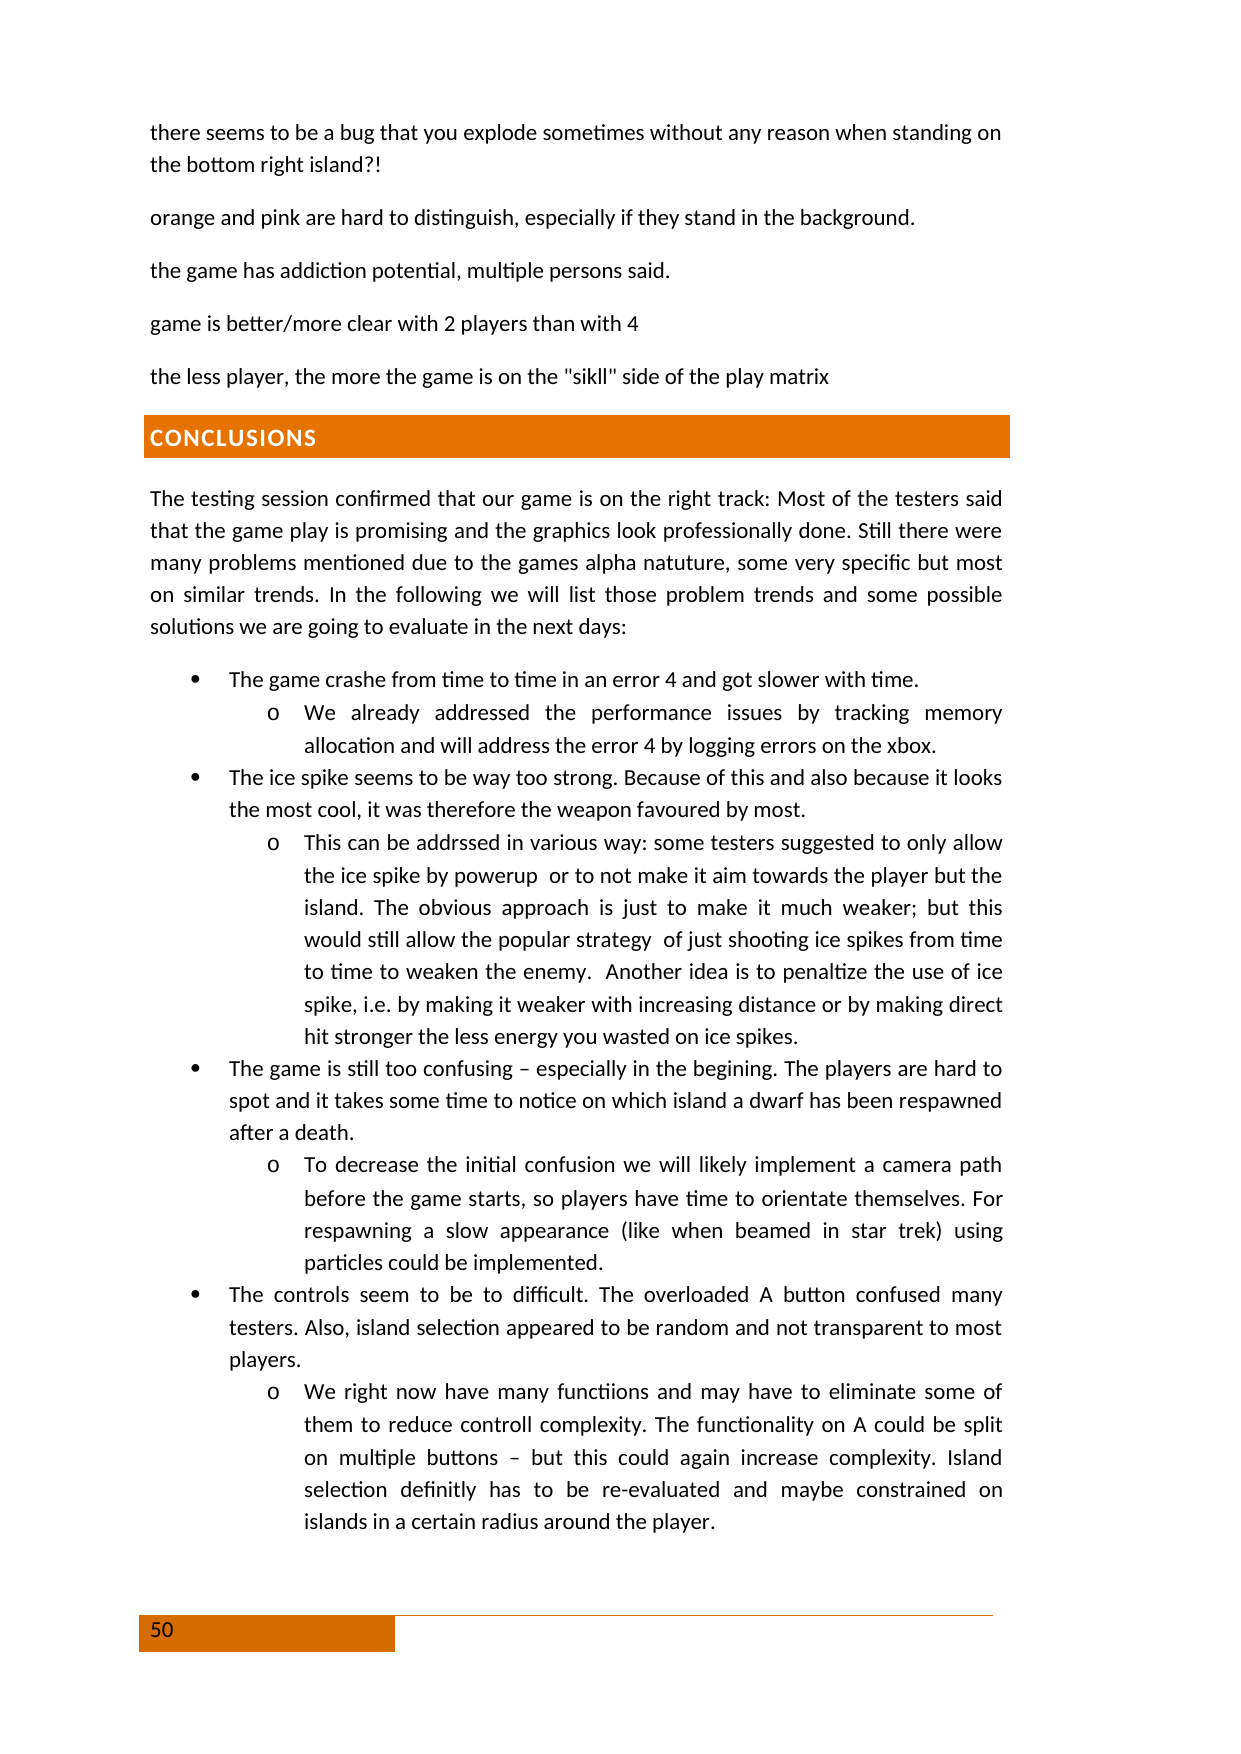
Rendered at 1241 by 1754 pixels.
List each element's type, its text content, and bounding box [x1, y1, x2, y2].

list To decrease the initial confusion we will likely implement a camera path before the game starts, so players have time to orientate themselves. For respawning a slow appearance (like when beamed in star trek) using particles could be implemented. [266, 1151, 1004, 1276]
text the game has addiction potential, multiple persons said. [150, 256, 1004, 284]
text game is better/more clear with 2 players than with 4 [150, 309, 1004, 337]
subtitle Conclusions [150, 422, 1004, 452]
text The testing session confirmed that our game is on the right track: Most of the testers said that the game play is promising and the graphics look professionally done. Still there were many problems mentioned due to the games alpha natuture, some very specific but most on similar trends. In the following we will list those problem trends and some possible solutions we are going to evaluate in the next days: [150, 484, 1004, 641]
text orange and pink are hard to distinguish, especially if they stand in the background. [150, 203, 1004, 231]
text the less player, the more the game is on the "sikll" side of the play matrix [150, 362, 1004, 390]
list The controls seem to be to difficult. The overloaded A button confused many testers. Also, island selection appeared to be random and not transparent to most players. [191, 1281, 1004, 1373]
list The ice spike seems to be way too strong. Because of this and also because it looks the most cool, it was therefore the weapon favoured by most. [191, 763, 1004, 823]
list The game is still too confusing – especially in the begining. The players are hard to spot and it takes some time to notice on which island a dwarf has been respawned after a death. [191, 1054, 1004, 1146]
text there seems to be a bug that you explode sometimes without any reason when standing on the bottom right island?! [150, 118, 1004, 178]
list We right now have many functiions and may have to eliminate some of them to reduce controll complexity. The functionality on A could be split on multiple buttons – but this could again increase complexity. Island selection definitly has to be re-evaluated and maybe constrained on islands in a certain radius around the player. [266, 1377, 1004, 1535]
list The game crashe from time to time in an error 4 and got slower with time. [191, 666, 1004, 693]
list We already addressed the performance issues by tracking memory allocation and will address the error 4 by logging errors on the xbox. [266, 698, 1004, 759]
list This can be addrssed in various way: some testers suggested to only allow the ice spike by powerup or to not make it aim towards the player but the island. The obvious approach is just to make it much weaker; but this would still allow the popular strategy of just shooting ice spikes from time to time to weaken the enemy. Another idea is to penaltize the use of ice spike, i.e. by making it weaker with increasing distance or by making direct hit stronger the less energy you wasted on ice spikes. [266, 828, 1004, 1050]
